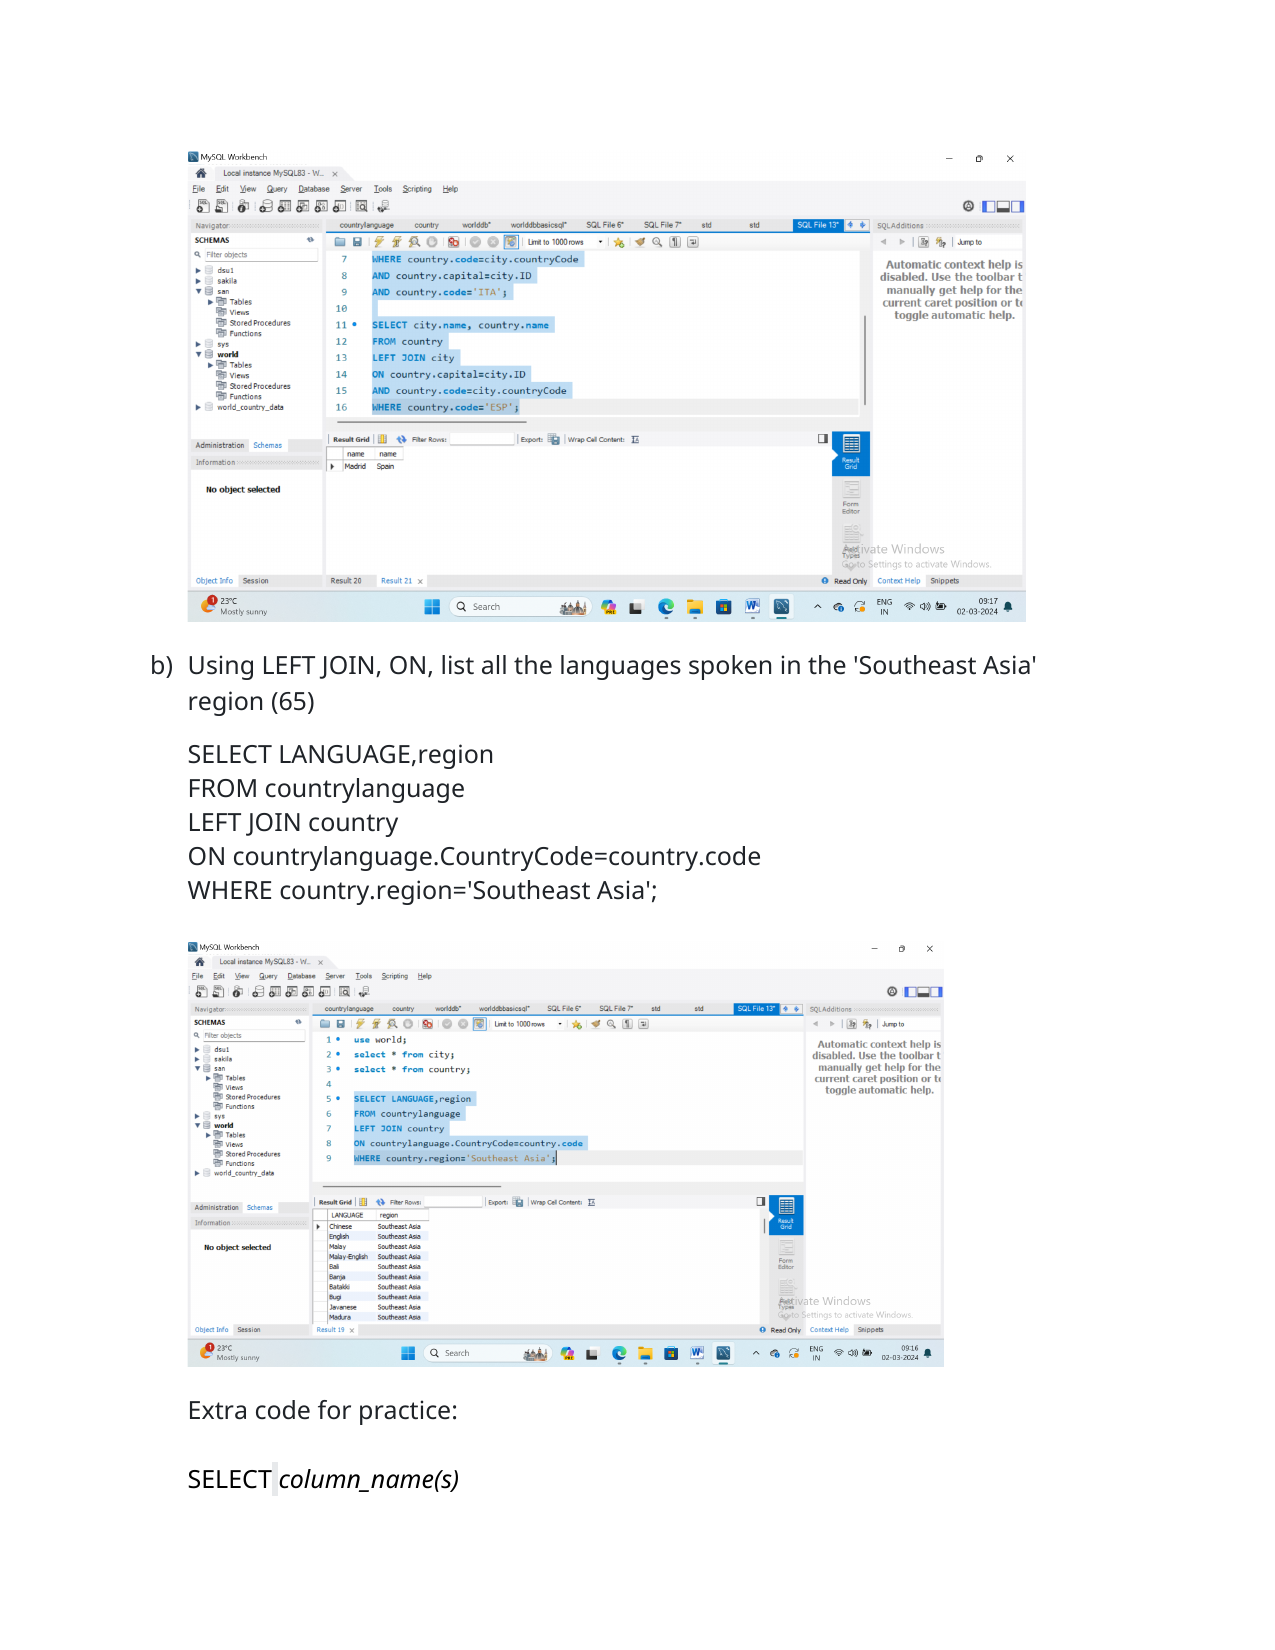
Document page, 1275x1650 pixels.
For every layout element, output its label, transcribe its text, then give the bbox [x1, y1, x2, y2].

text Extra code for practice: [187, 1393, 1144, 1427]
list Using LEFT JOIN, ON, list all the languages spoken in the 'Southeast Asia' region (65) [150, 648, 1144, 718]
text WHERE country.region='Southeast Asia'; [187, 873, 1144, 907]
picture [187, 941, 944, 1367]
text FROM countrylanguage [187, 771, 1144, 805]
text SELECT LANGUAGE,region [187, 737, 1144, 771]
text ON countrylanguage.CountryCode=country.code [187, 839, 1144, 873]
picture [187, 150, 1026, 622]
text LEFT JOIN country [187, 805, 1144, 839]
text SELECT column_name(s) FROM table1 INNER JOIN table2 ON table1.column_name = table2.column_name; [278, 1462, 1144, 1496]
